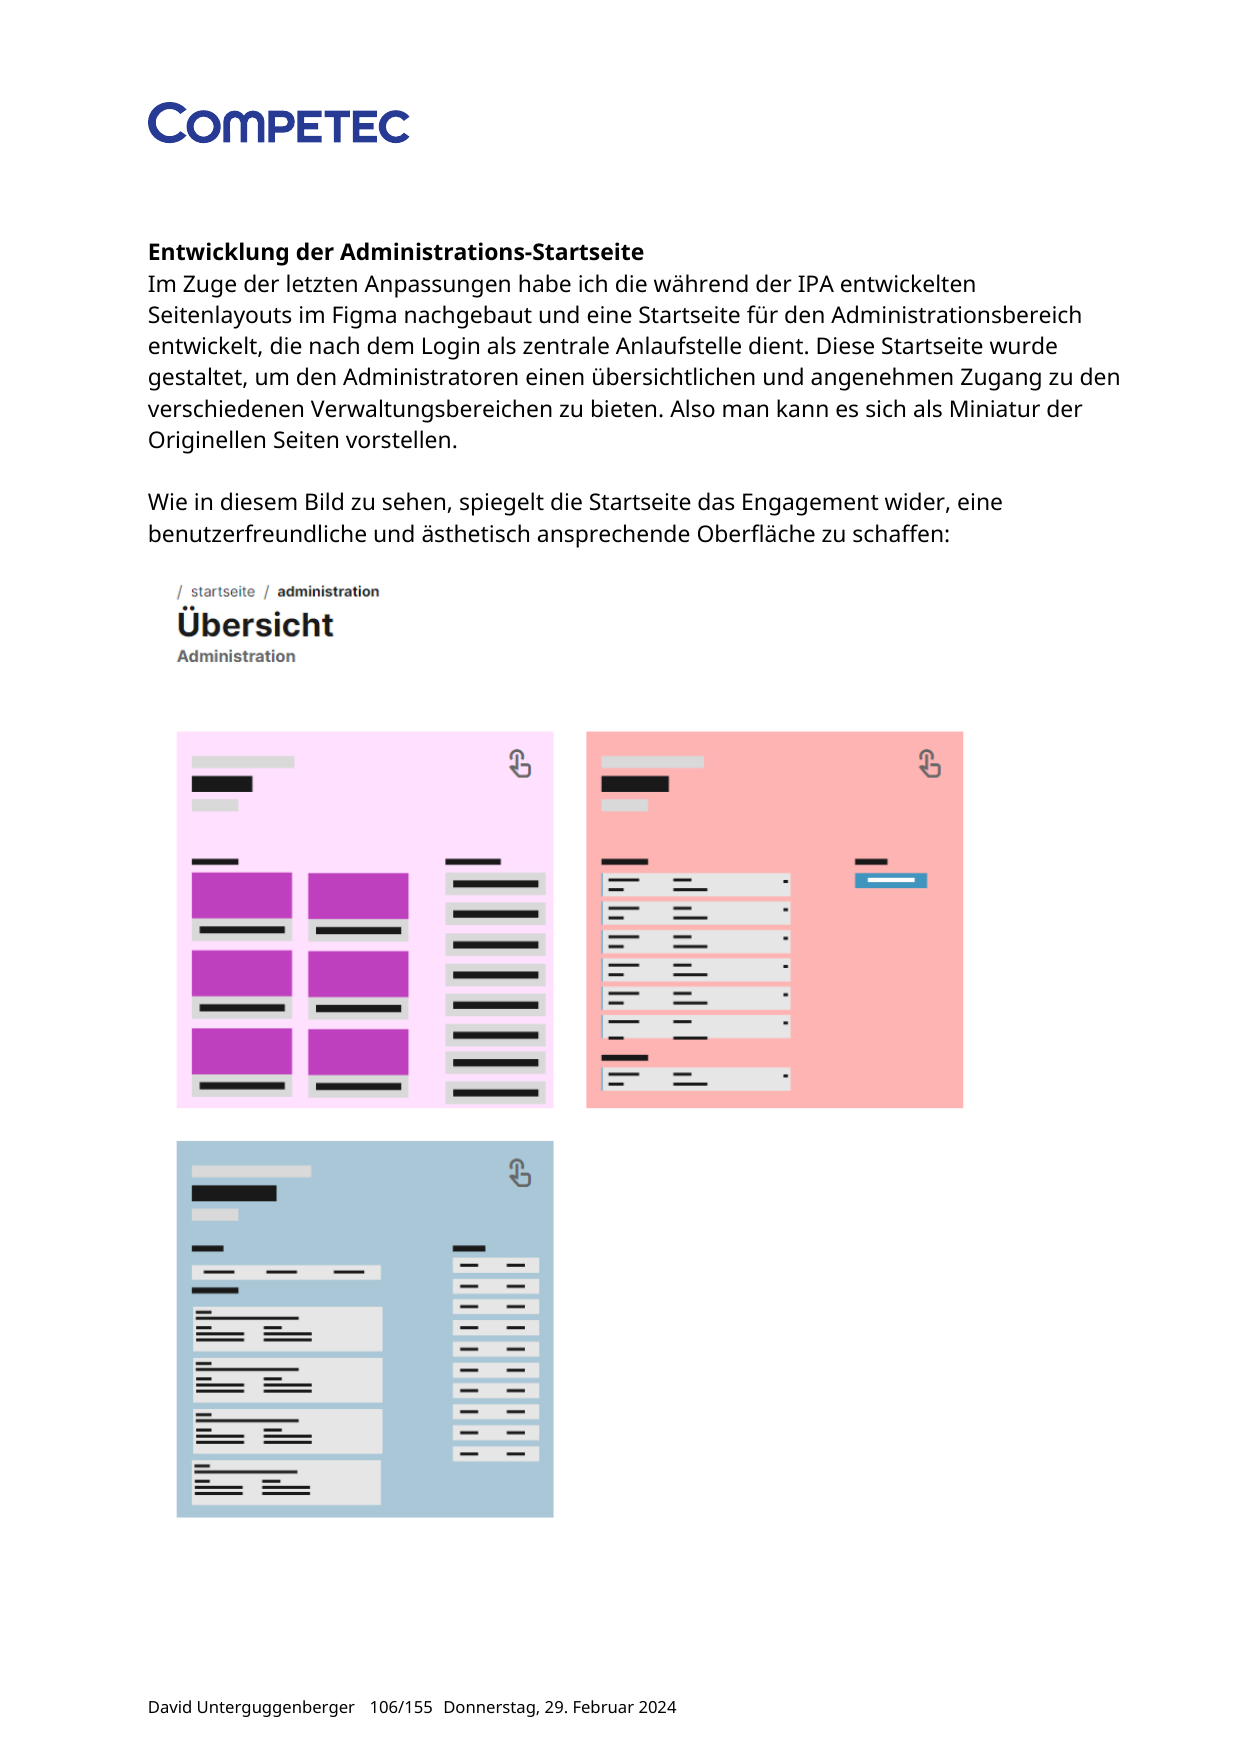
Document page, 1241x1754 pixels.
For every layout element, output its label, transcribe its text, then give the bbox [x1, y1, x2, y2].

text Wie in diesem Bild zu sehen, spiegelt die Startseite das Engagement wider, eine benutzerfreundliche und ästhetisch ansprechende Oberfläche zu schaffen: [148, 486, 1122, 549]
picture [147, 575, 1122, 1537]
text Entwicklung der Administrations-Startseite [148, 236, 1122, 267]
text Im Zuge der letzten Anpassungen habe ich die während der IPA entwickelten Seitenlayouts im Figma nachgebaut und eine Startseite für den Administrationsbereich entwickelt, die nach dem Login als zentrale Anlaufstelle dient. Diese Startseite wurde gestaltet, um den Administratoren einen übersichtlichen und angenehmen Zugang zu den verschiedenen Verwaltungsbereichen zu bieten. Also man kann es sich als Miniatur der Originellen Seiten vorstellen. [148, 267, 1122, 455]
